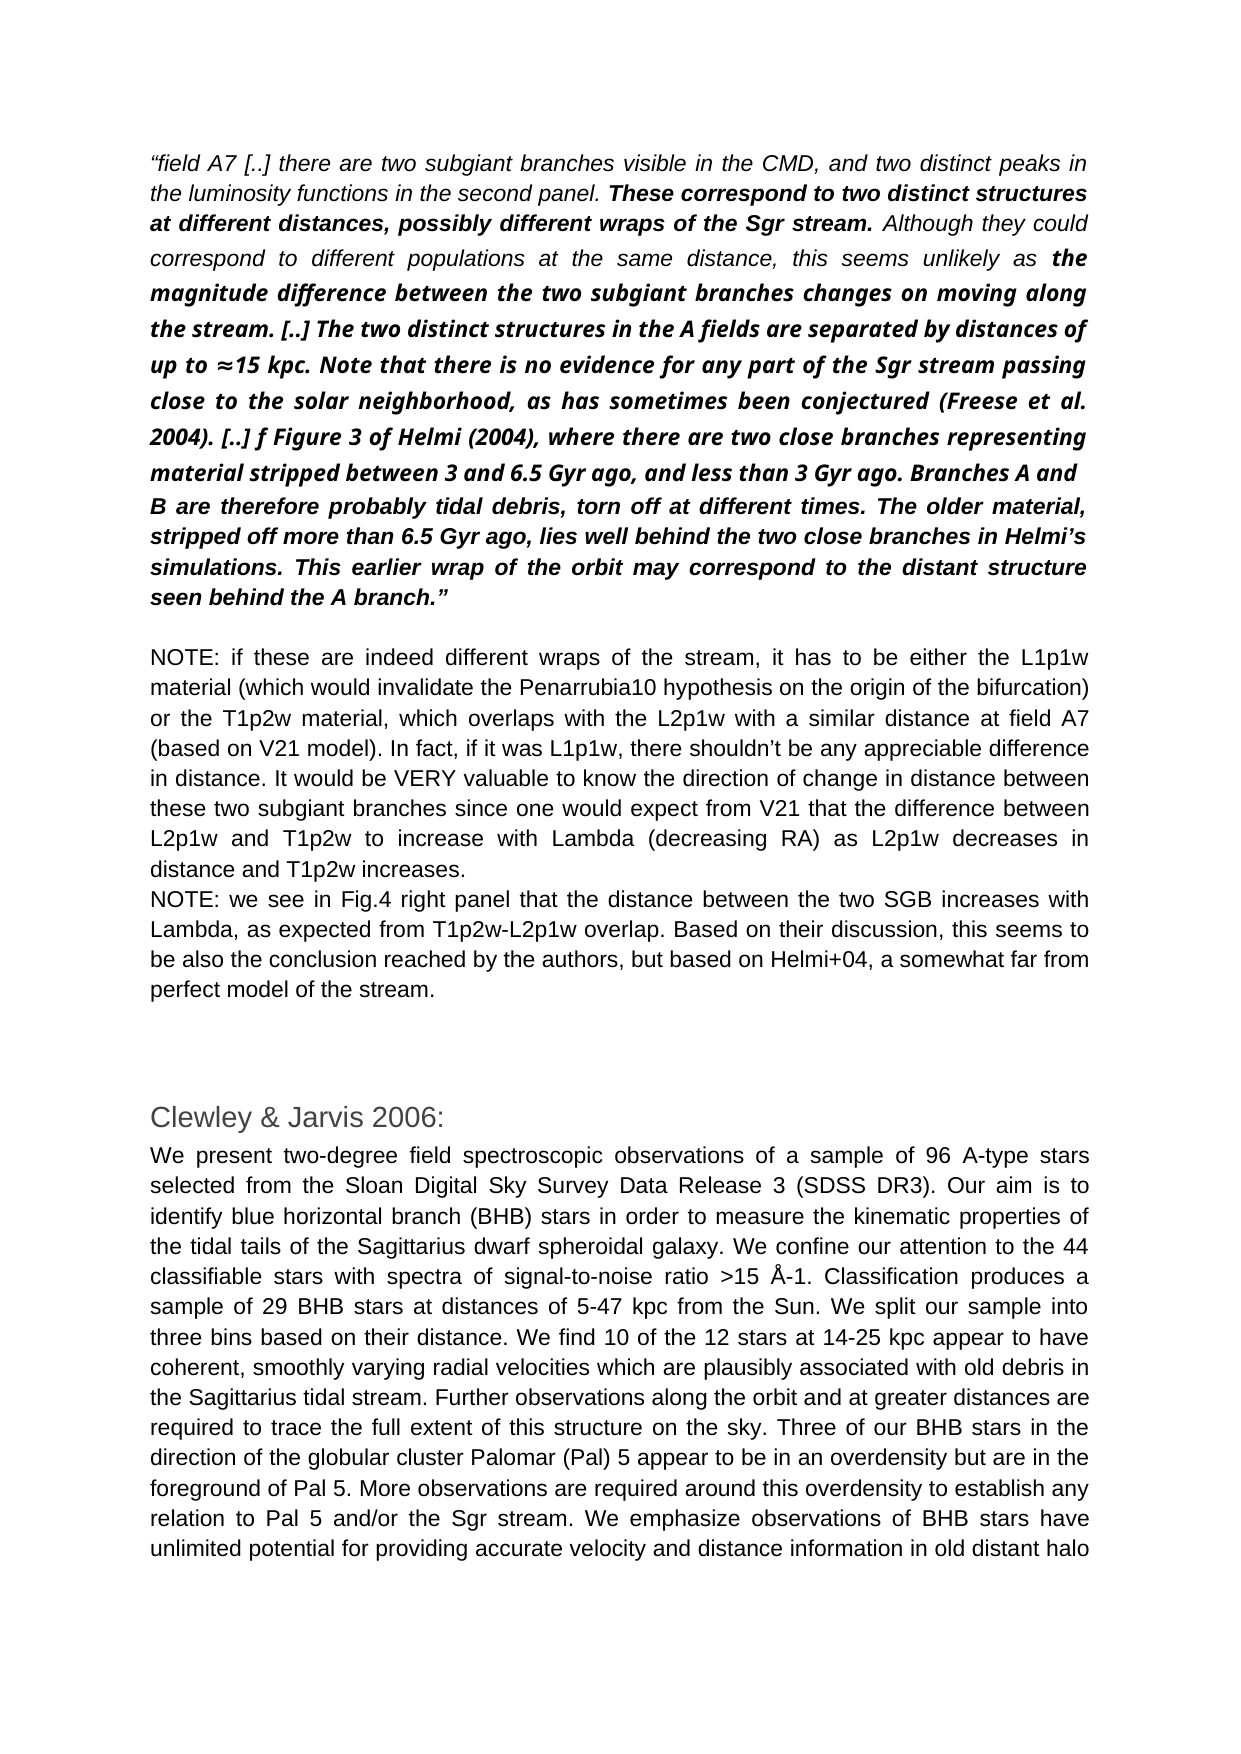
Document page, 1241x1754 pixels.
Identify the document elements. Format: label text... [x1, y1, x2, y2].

subtitle Clewley & Jarvis 2006: [150, 1100, 1090, 1134]
text NOTE: if these are indeed different wraps of the stream, it has to be either the L1p1w material (which would invalidate the Penarrubia10 hypothesis on the origin of the bifurcation) or the T1p2w material, which overlaps with the L2p1w with a similar distance at field A7 (based on V21 model). In fact, if it was L1p1w, there shouldn’t be any appreciable difference in distance. It would be VERY valuable to know the direction of change in distance between these two subgiant branches since one would expect from V21 that the difference between L2p1w and T1p2w to increase with Lambda (decreasing RA) as L2p1w decreases in distance and T1p2w increases. [150, 644, 1090, 882]
text B are therefore probably tidal debris, torn off at different times. The older material, stripped off more than 6.5 Gyr ago, lies well behind the two close branches in Helmi’s simulations. This earlier wrap of the orbit may correspond to the distant structure seen behind the A branch.” [150, 493, 1090, 610]
text NOTE: we see in Fig.4 right panel that the distance between the two SGB increases with Lambda, as expected from T1p2w-L2p1w overlap. Based on their discussion, this seems to be also the conclusion reached by the authors, but based on Helmi+04, a somewhat far from perfect model of the stream. [150, 886, 1090, 1003]
text “field A7 [..] there are two subgiant branches visible in the CMD, and two distinct peaks in the luminosity functions in the second panel. These correspond to two distinct structures at different distances, possibly different wraps of the Sgr stream. Although they could correspond to different populations at the same distance, this seems unlikely as the magnitude difference between the two subgiant branches changes on moving along the stream. [..] The two distinct structures in the A fields are separated by distances of up to ≈15 kpc. Note that there is no evidence for any part of the Sgr stream passing close to the solar neighborhood, as has sometimes been conjectured (Freese et al. 2004). [..] f Figure 3 of Helmi (2004), where there are two close branches representing material stripped between 3 and 6.5 Gyr ago, and less than 3 Gyr ago. Branches A and [150, 150, 1090, 488]
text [150, 1142, 1090, 1561]
